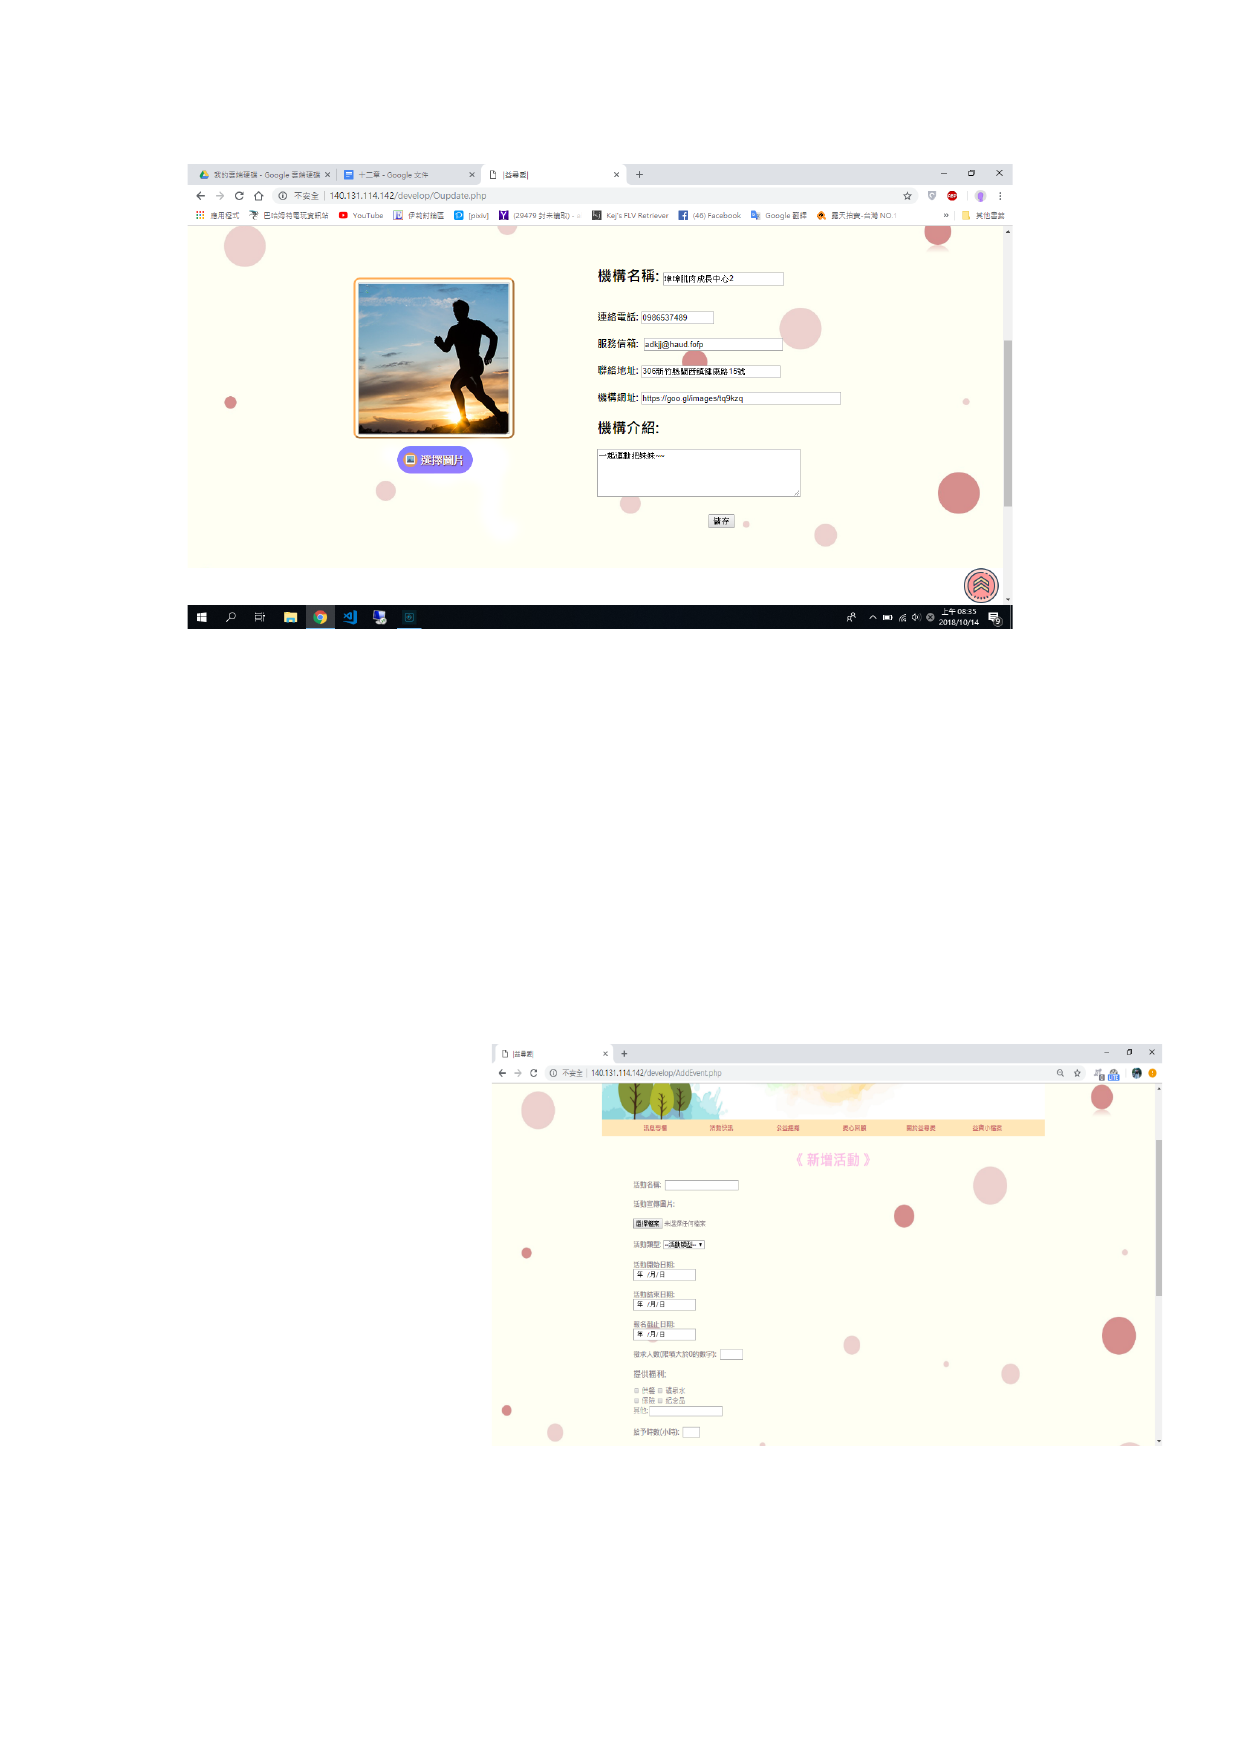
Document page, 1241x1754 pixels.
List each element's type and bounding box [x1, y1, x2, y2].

picture [491, 1044, 1163, 1446]
picture [187, 164, 1013, 629]
